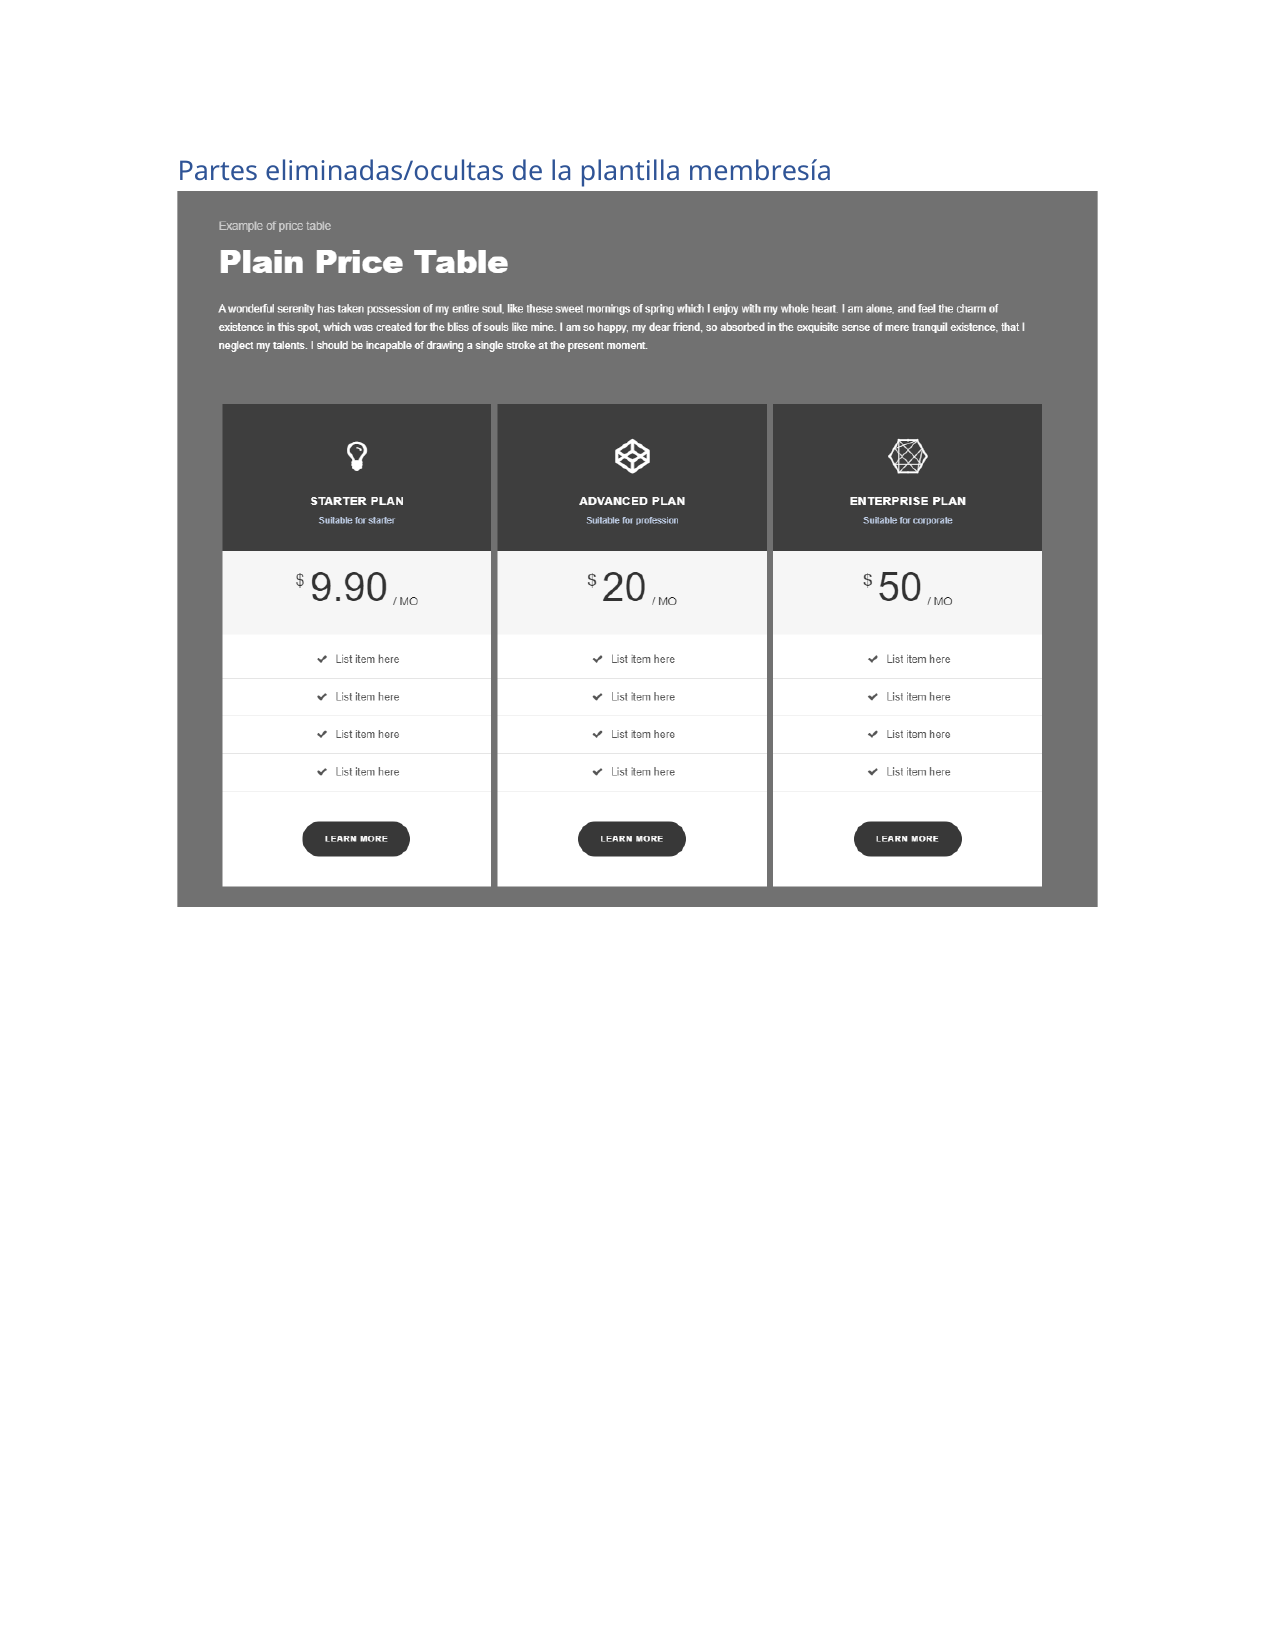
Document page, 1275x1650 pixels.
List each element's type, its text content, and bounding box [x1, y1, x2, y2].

picture [177, 191, 1098, 907]
subtitle Partes eliminadas/ocultas de la plantilla membresía [177, 152, 1098, 189]
